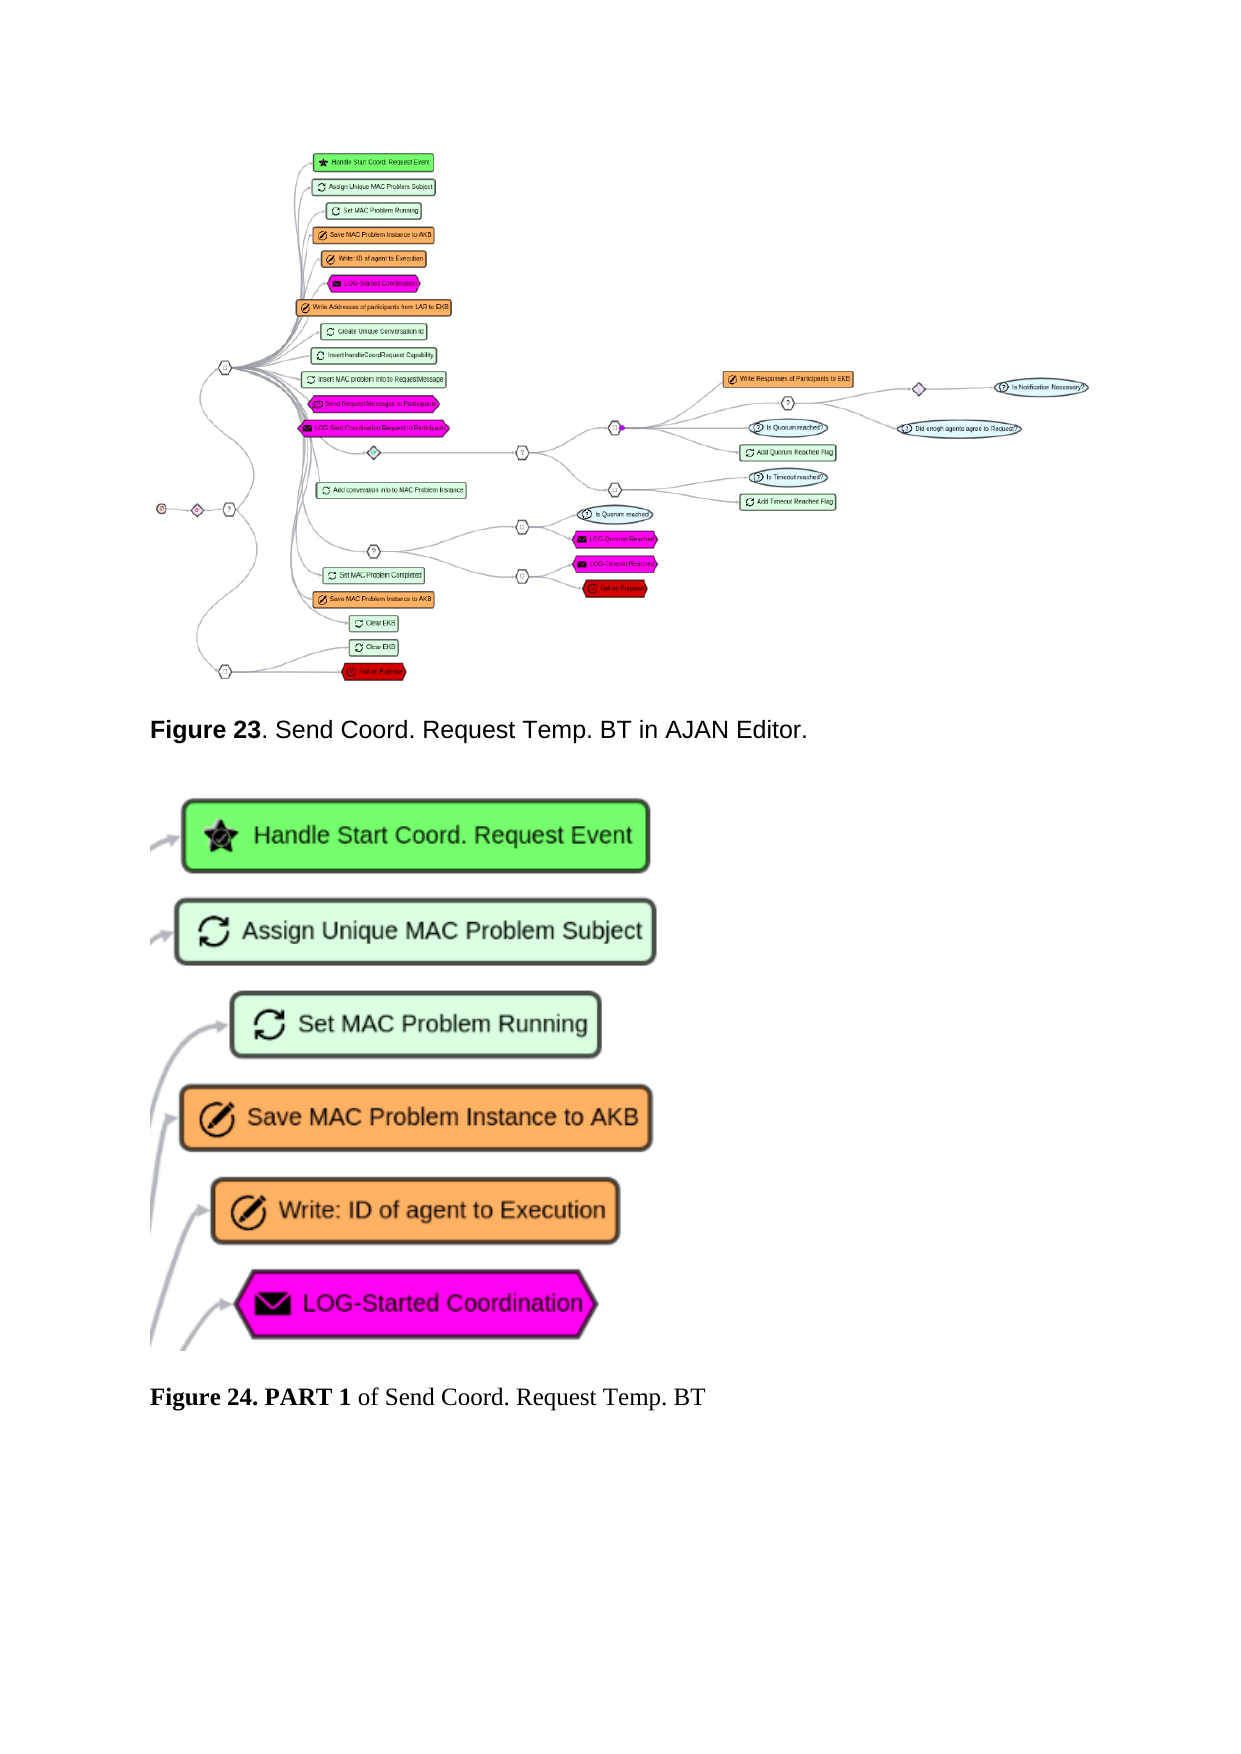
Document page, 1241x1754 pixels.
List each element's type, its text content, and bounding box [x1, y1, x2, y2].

text Figure 24. PART 1 of Send Coord. Request Temp. BT [150, 1382, 1090, 1411]
picture [150, 775, 674, 1351]
text Figure 23. Send Coord. Request Temp. BT in AJAN Editor. [150, 715, 1090, 744]
picture [150, 150, 1091, 684]
